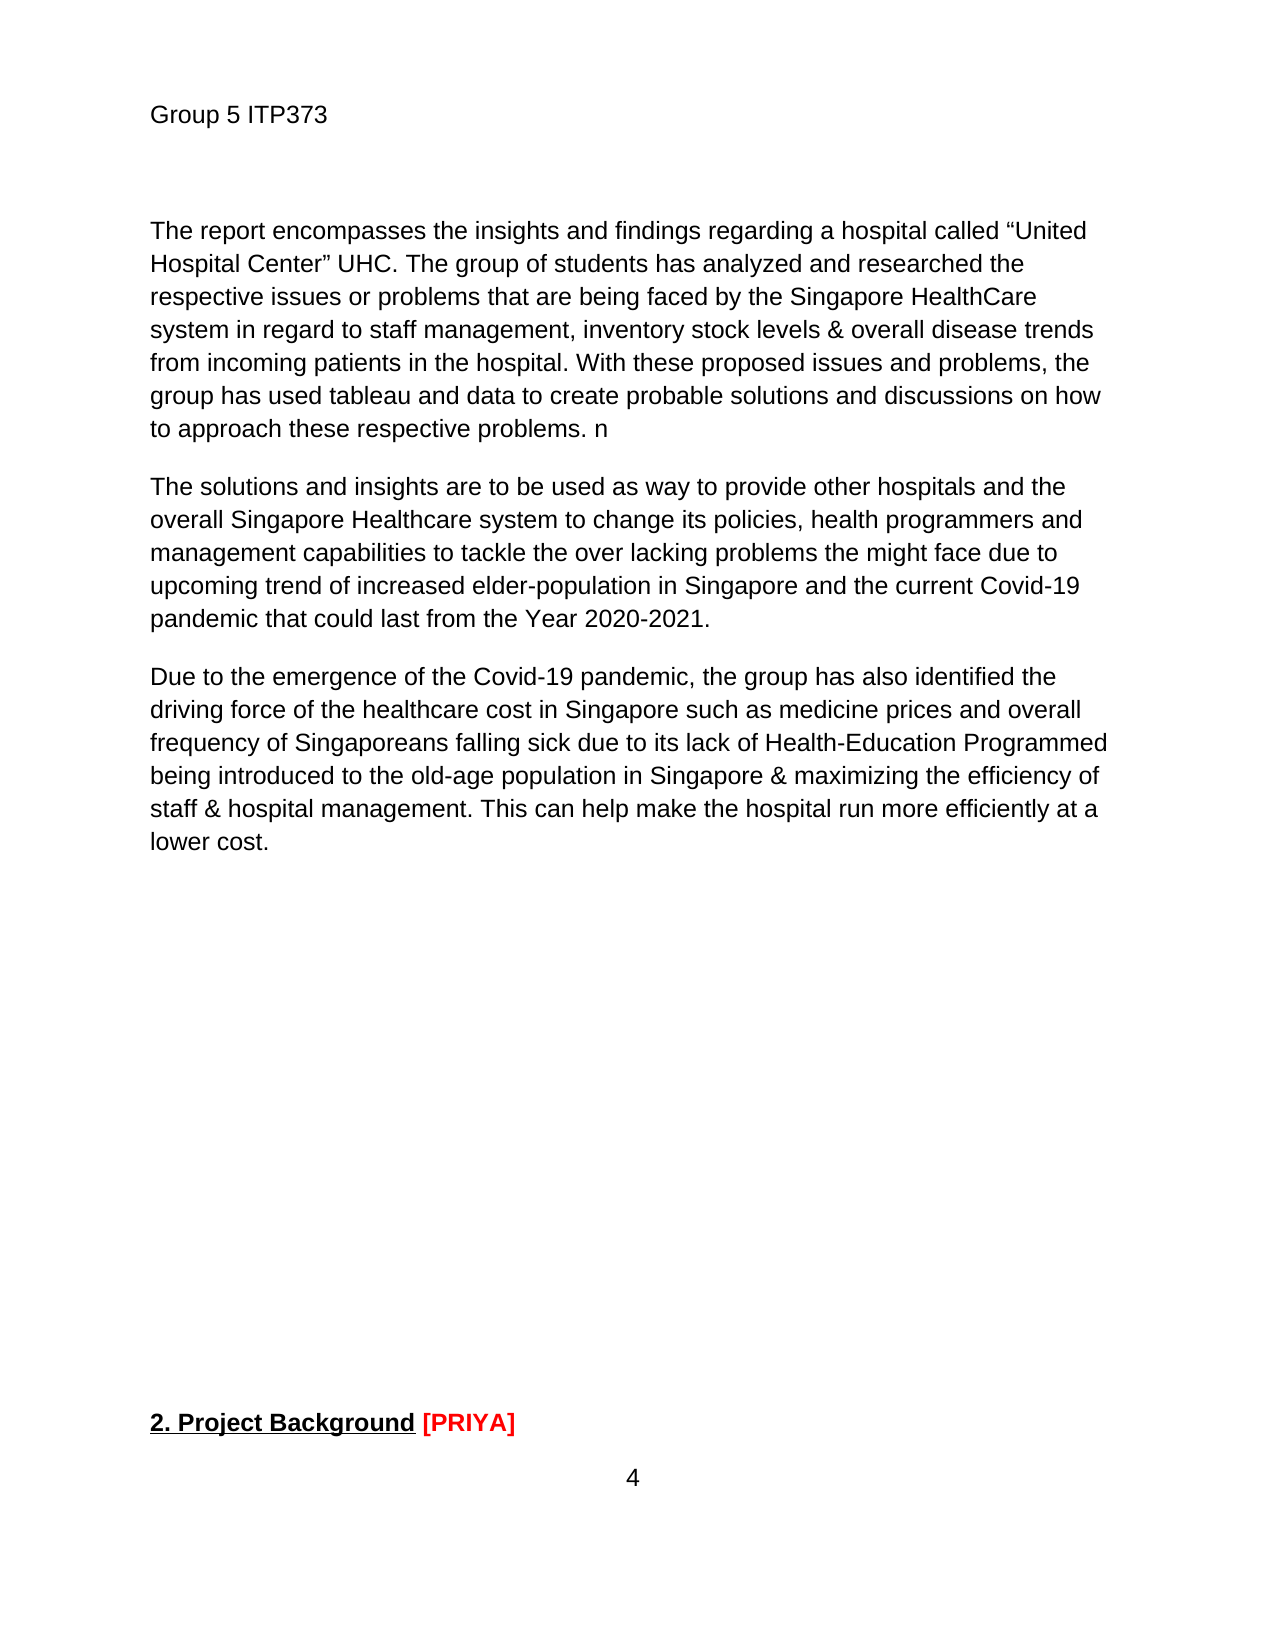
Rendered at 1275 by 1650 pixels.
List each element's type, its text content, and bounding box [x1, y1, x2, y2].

text 2. Project Background [PRIYA] [150, 1408, 1116, 1436]
text The report encompasses the insights and findings regarding a hospital called “United Hospital Center” UHC. The group of students has analyzed and researched the respective issues or problems that are being faced by the Singapore HealthCare system in regard to staff management, inventory stock levels & overall disease trends from incoming patients in the hospital. With these proposed issues and problems, the group has used tableau and data to create probable solutions and discussions on how to approach these respective problems. n [150, 216, 1116, 443]
text The solutions and insights are to be used as way to provide other hospitals and the overall Singapore Healthcare system to change its policies, health programmers and management capabilities to tackle the over lacking problems the might face due to upcoming trend of increased elder-population in Singapore and the current Covid-19 pandemic that could last from the Year 2020-2021. [150, 472, 1116, 633]
text Due to the emergence of the Covid-19 pandemic, the group has also identified the driving force of the healthcare cost in Singapore such as medicine prices and overall frequency of Singaporeans falling sick due to its lack of Health-Education Programmed being introduced to the old-age population in Singapore & maximizing the efficiency of staff & hospital management. This can help make the hospital run more efficiently at a lower cost. [150, 662, 1116, 856]
